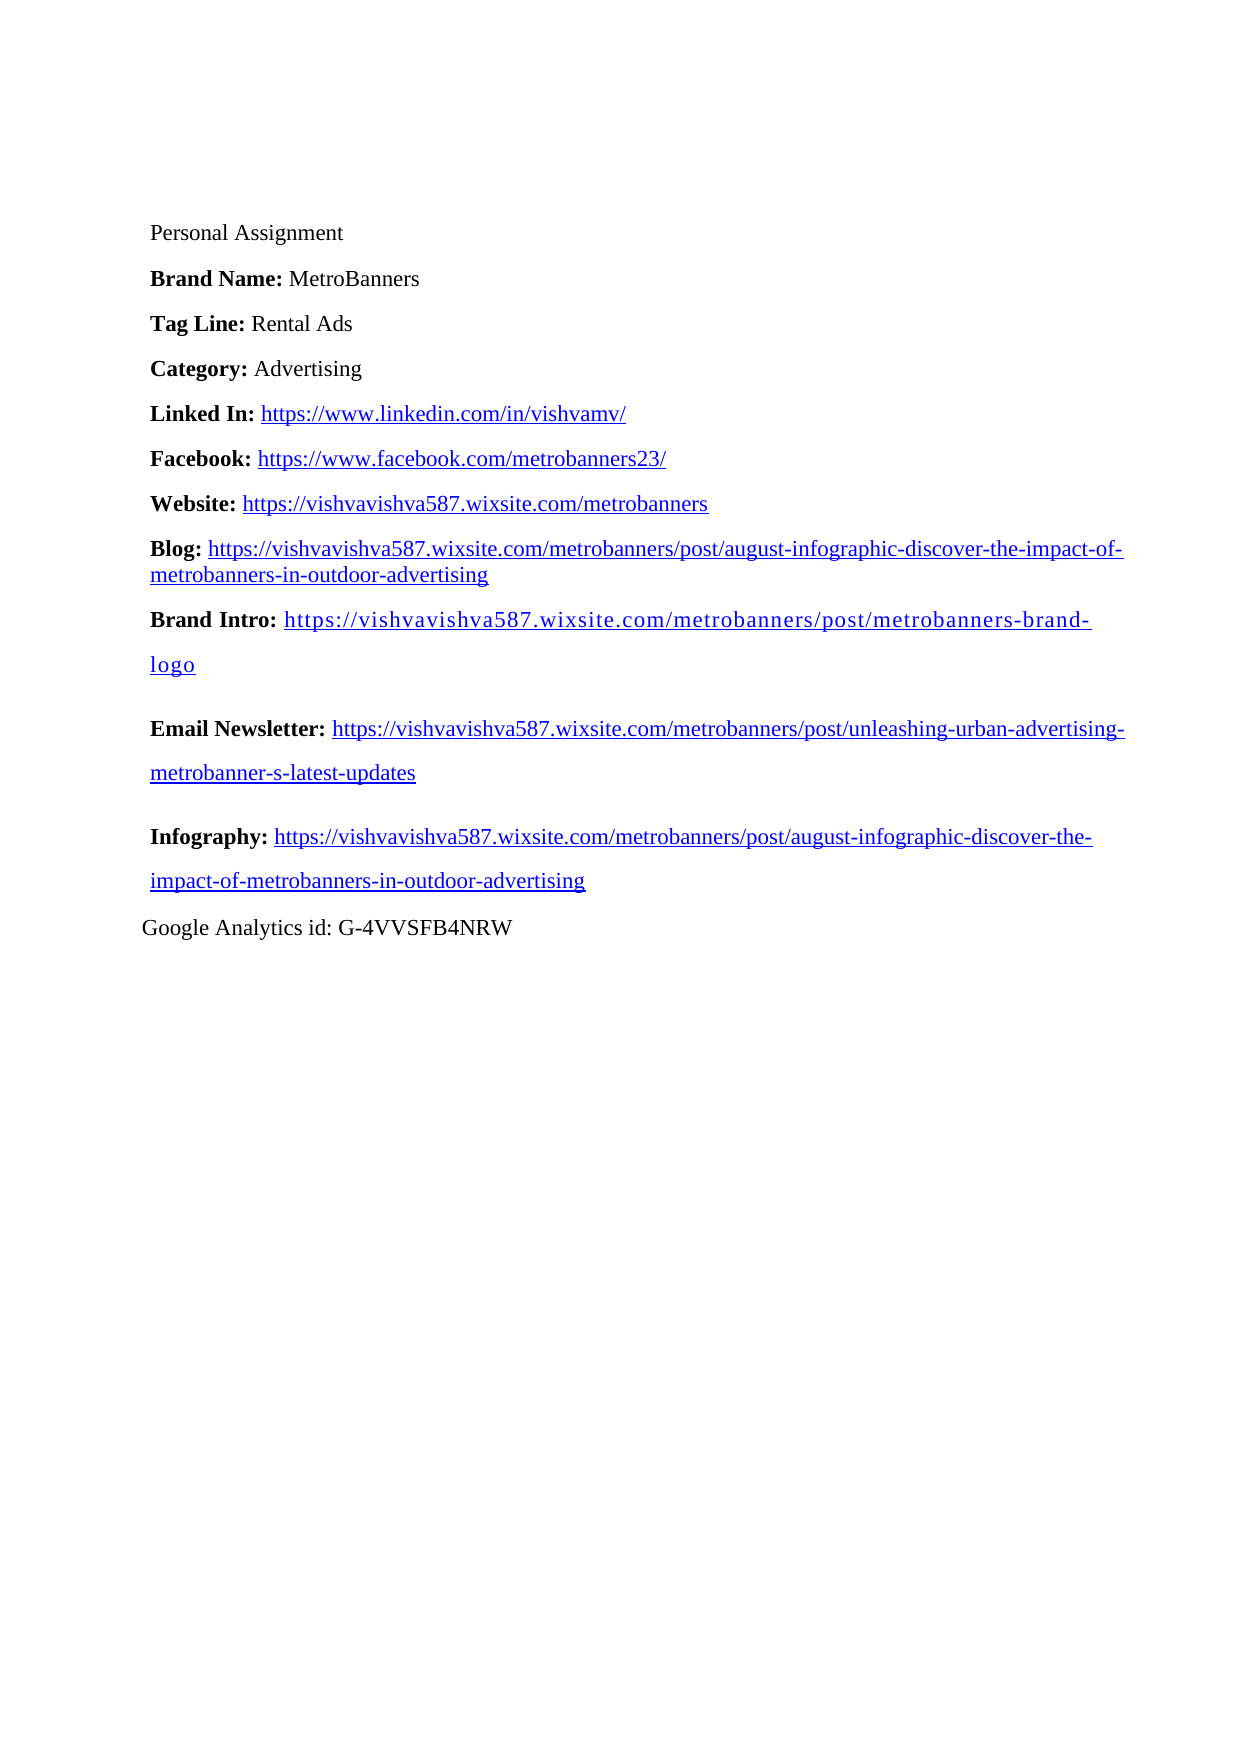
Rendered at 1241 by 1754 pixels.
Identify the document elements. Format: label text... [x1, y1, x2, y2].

text Blog: https://vishvavishva587.wixsite.com/metrobanners/post/august-infographic-discover-the-impact-of-metrobanners-in-outdoor-advertising [150, 535, 1176, 588]
text Tag Line: Rental Ads [150, 310, 1176, 336]
text Personal Assignment [150, 219, 1176, 246]
text Facebook: https://www.facebook.com/metrobanners23/ [150, 445, 1176, 471]
text Google Analytics id: G-4VVSFB4NRW [67, 913, 1176, 940]
text Linked In: https://www.linkedin.com/in/vishvamv/ [150, 400, 1176, 426]
text Category: Advertising [150, 355, 1176, 381]
text Website: https://vishvavishva587.wixsite.com/metrobanners [150, 490, 1176, 516]
text Infography: https://vishvavishva587.wixsite.com/metrobanners/post/august-infographic-discover-the-impact-of-metrobanners-in-outdoor-advertising [150, 823, 1130, 894]
text Brand Name: MetroBanners [150, 265, 1176, 291]
text Brand Intro: https://vishvavishva587.wixsite.com/metrobanners/post/metrobanners-brand-logo [150, 606, 1130, 677]
text Email Newsletter: https://vishvavishva587.wixsite.com/metrobanners/post/unleashing-urban-advertising-metrobanner-s-latest-updates [150, 714, 1130, 786]
